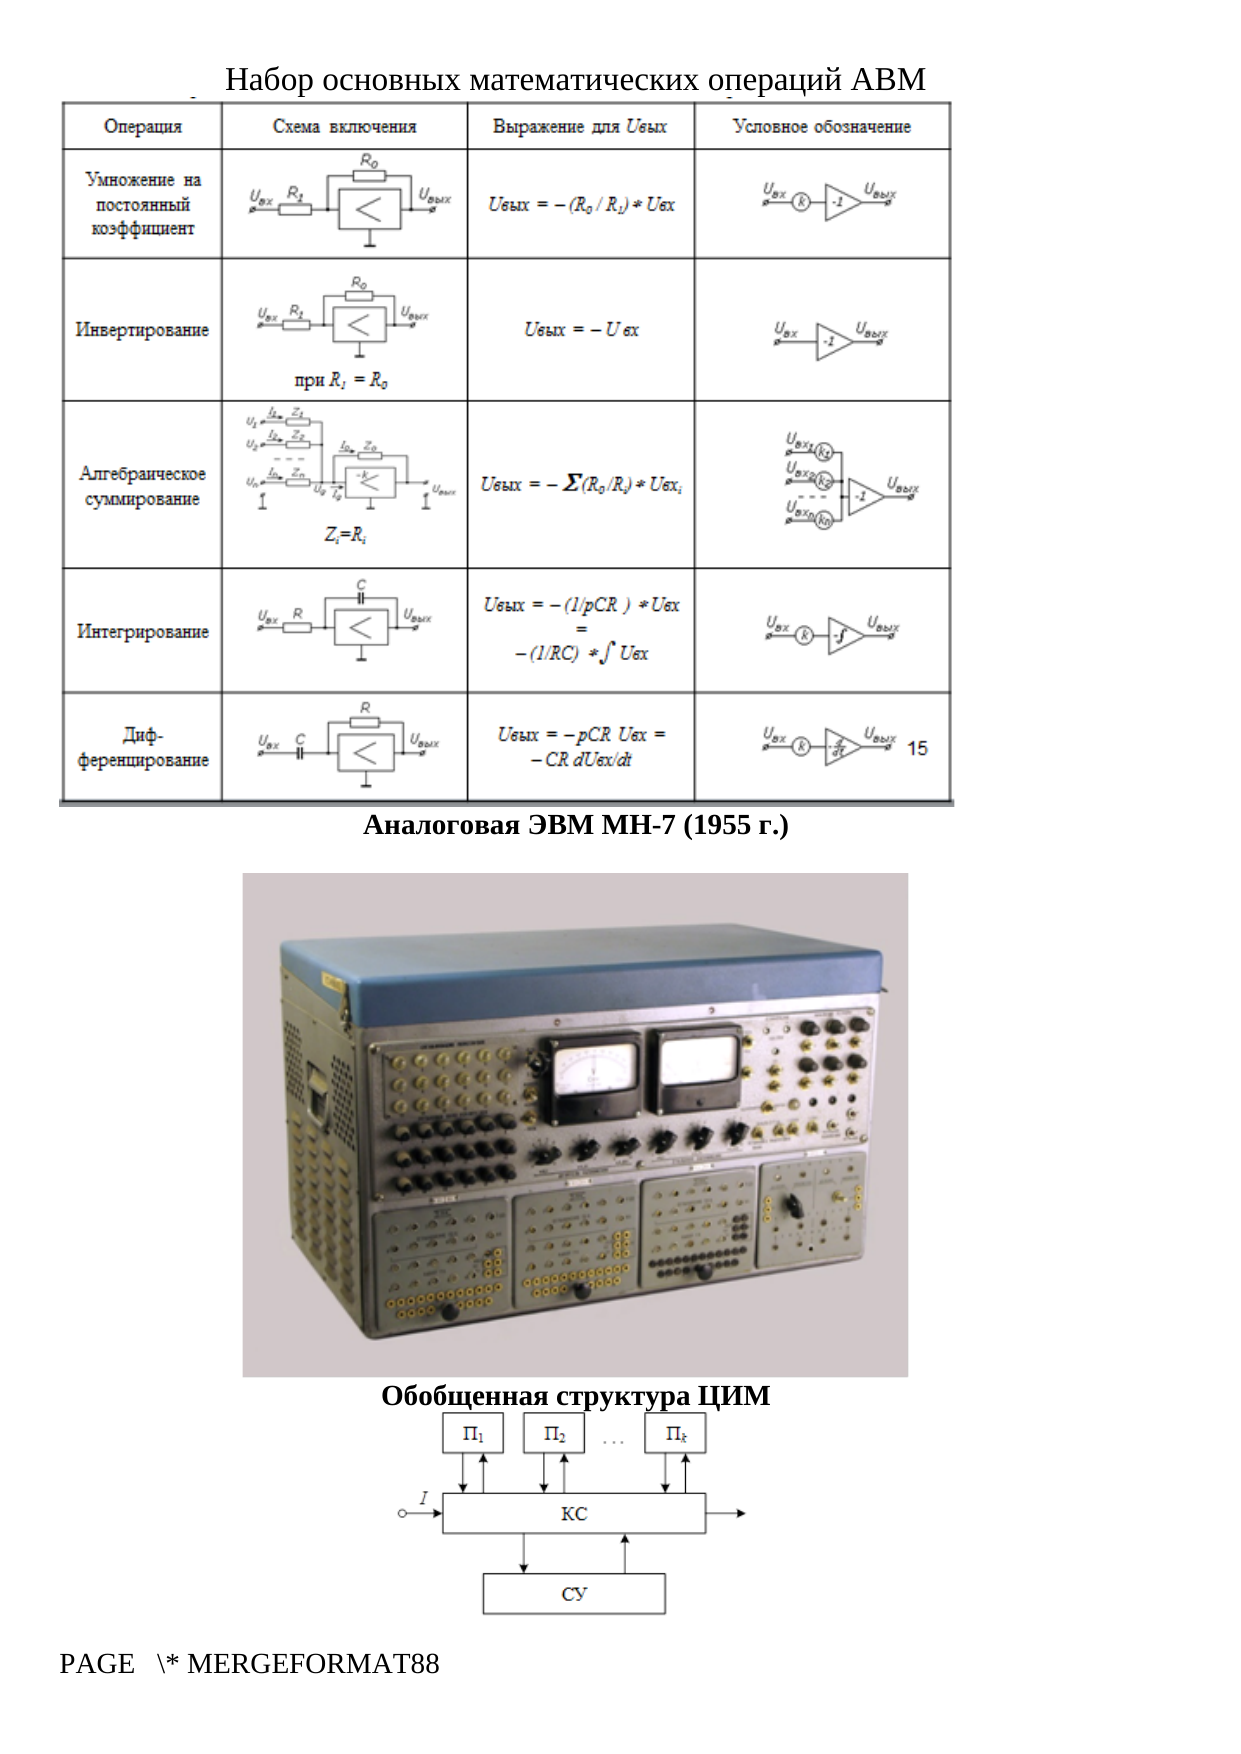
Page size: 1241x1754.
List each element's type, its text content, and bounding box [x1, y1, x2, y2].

picture [390, 1411, 761, 1618]
picture [59, 97, 955, 807]
text Обобщенная структура ЦИМ [59, 1378, 1092, 1412]
picture [242, 873, 909, 1379]
text Аналоговая ЭBM MH-7 (1955 г.) [59, 807, 1092, 840]
subtitle Набор основных математических операций АВМ [59, 59, 1092, 97]
